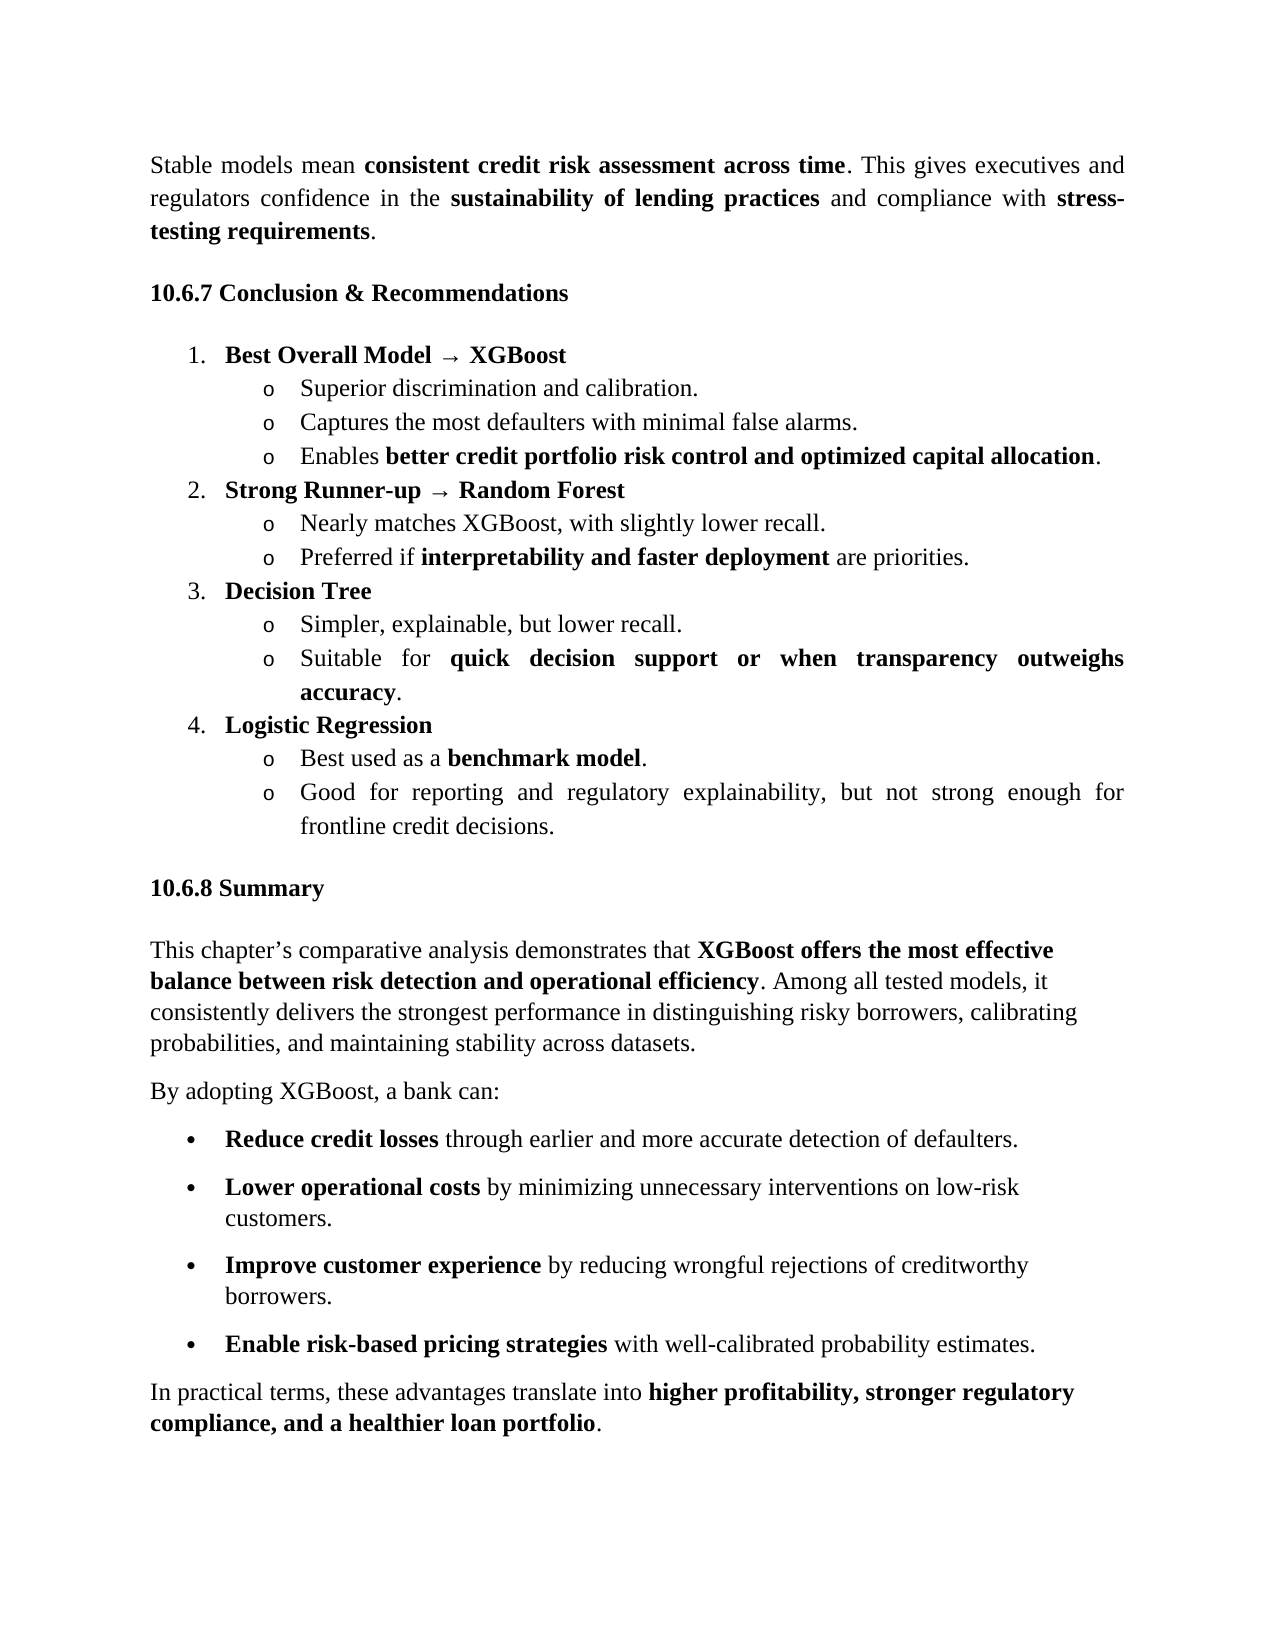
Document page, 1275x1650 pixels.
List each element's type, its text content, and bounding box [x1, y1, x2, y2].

list Strong Runner-up → Random Forest [187, 475, 1125, 504]
list Nearly matches XGBoost, with slightly lower recall. [262, 508, 1125, 538]
list Captures the most defaulters with minimal false alarms. [262, 407, 1125, 437]
list Good for reporting and regulatory explainability, but not strong enough for frontline credit decisions. [262, 777, 1125, 840]
list Improve customer experience by reducing wrongful rejections of creditworthy borrowers. [187, 1250, 1125, 1310]
list Enable risk-based pricing strategies with well-calibrated probability estimates. [187, 1329, 1125, 1358]
text 10.6.7 Conclusion & Recommendations [150, 278, 1125, 307]
list Simpler, explainable, but lower recall. [262, 609, 1125, 639]
list Best Overall Model → XGBoost [187, 340, 1125, 369]
list Best used as a benchmark model. [262, 743, 1125, 773]
list Suitable for quick decision support or when transparency outweighs accuracy. [262, 643, 1125, 706]
list Lower operational costs by minimizing unnecessary interventions on low-risk customers. [187, 1172, 1125, 1231]
text Stable models mean consistent credit risk assessment across time. This gives executives and regulators confidence in the sustainability of lending practices and compliance with stress-testing requirements. [150, 150, 1125, 245]
list Reduce credit losses through earlier and more accurate detection of defaulters. [187, 1124, 1125, 1153]
list Enables better credit portfolio risk control and optimized capital allocation. [262, 441, 1125, 471]
text 10.6.8 Summary [150, 873, 1125, 902]
list Decision Tree [187, 576, 1125, 605]
list Preferred if interpretability and faster deployment are priorities. [262, 542, 1125, 572]
list Logistic Regression [187, 710, 1125, 739]
text In practical terms, these advantages translate into higher profitability, stronger regulatory compliance, and a healthier loan portfolio. [150, 1377, 1125, 1437]
text By adopting XGBoost, a bank can: [150, 1076, 1125, 1105]
text This chapter’s comparative analysis demonstrates that XGBoost offers the most effective balance between risk detection and operational efficiency. Among all tested models, it consistently delivers the strongest performance in distinguishing risky borrowers, calibrating probabilities, and maintaining stability across datasets. [150, 935, 1125, 1057]
list Superior discrimination and calibration. [262, 373, 1125, 403]
